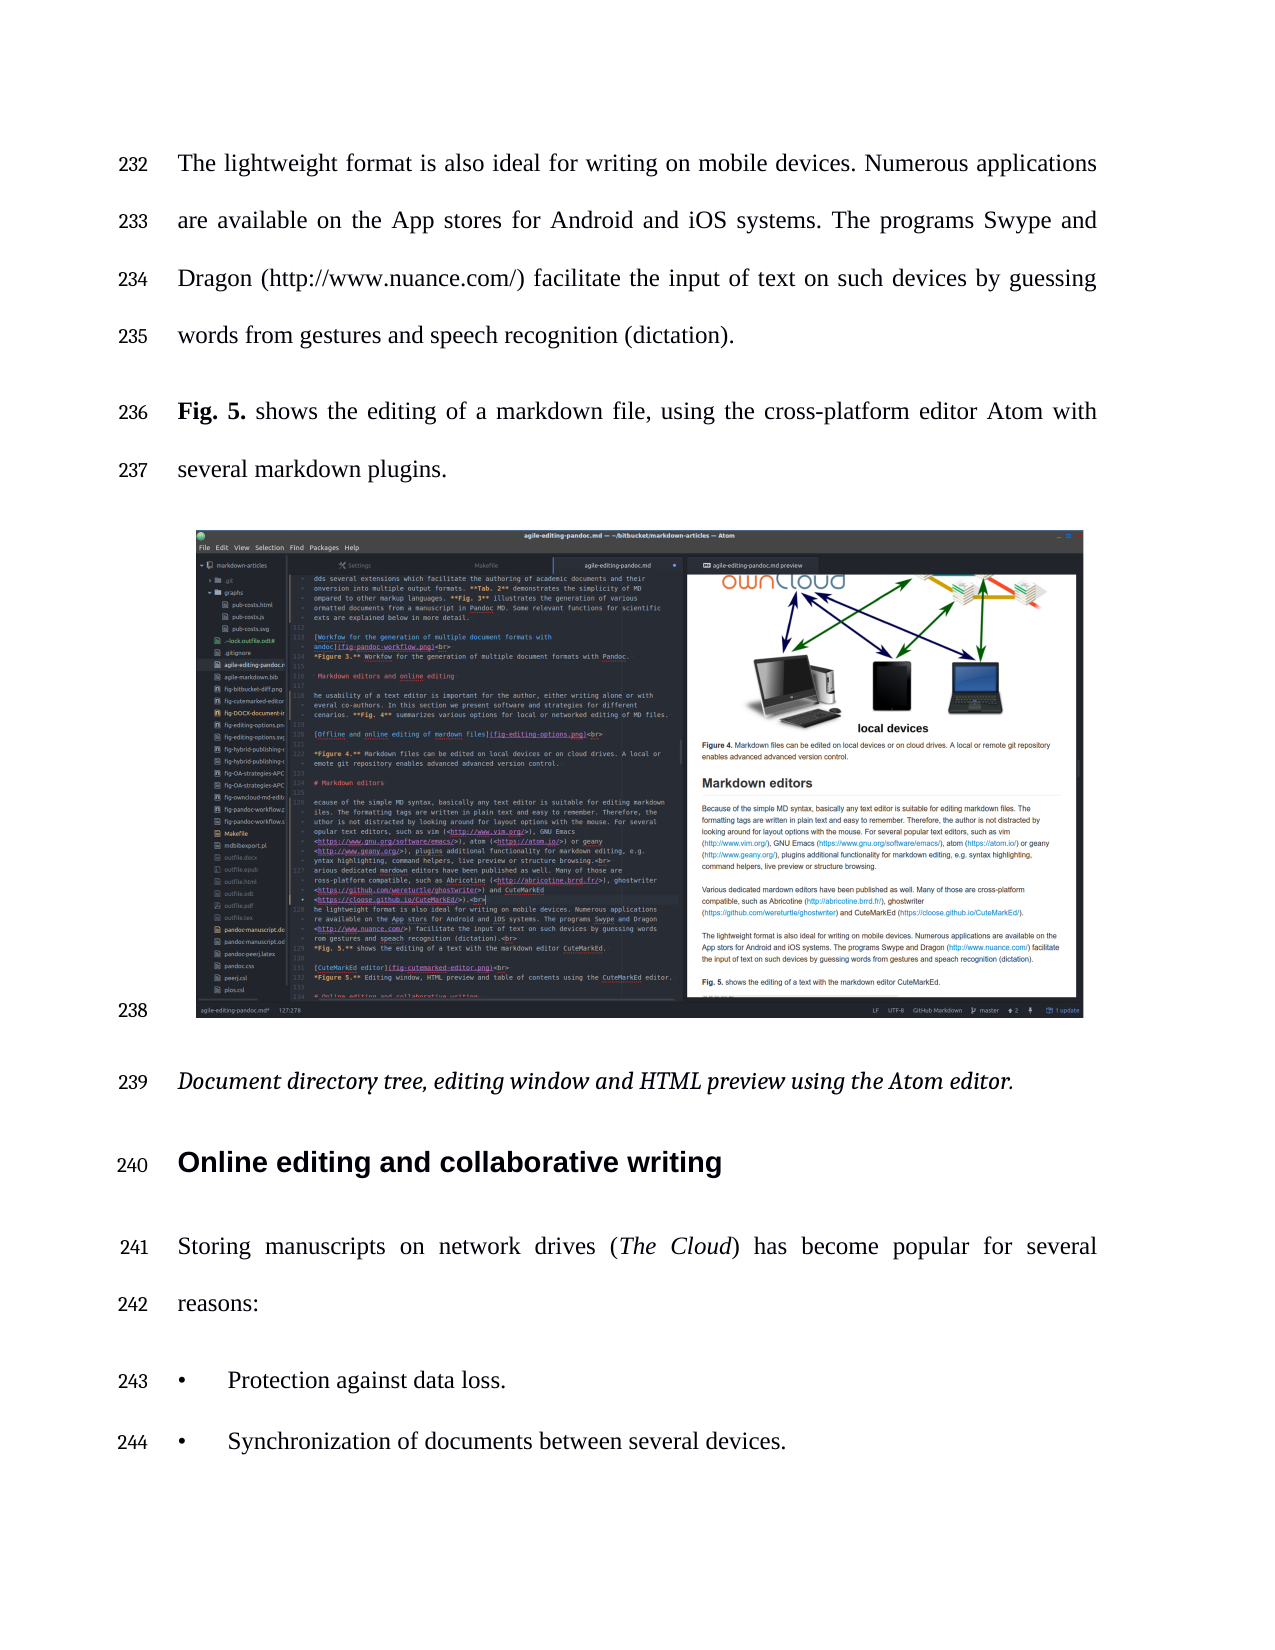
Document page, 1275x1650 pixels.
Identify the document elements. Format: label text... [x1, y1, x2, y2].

subtitle Online editing and collaborative writing [177, 1145, 1098, 1179]
picture [196, 530, 1084, 1018]
list Synchronization of documents between several devices. [177, 1426, 1098, 1455]
list Protection against data loss. [177, 1365, 1098, 1393]
text Fig. 5. shows the editing of a markdown file, using the cross-platform editor Atom with several markdown plugins. [177, 396, 1098, 483]
text Document directory tree, editing window and HTML preview using the Atom editor. [177, 1067, 1098, 1096]
text Storing manuscripts on network drives (The Cloud) has become popular for several reasons: [177, 1231, 1098, 1317]
text The lightweight format is also ideal for writing on mobile devices. Numerous applications are available on the App stores for Android and iOS systems. The programs Swype and Dragon (http://www.nuance.com/) facilitate the input of text on such devices by guessing words from gestures and speech recognition (dictation). [177, 148, 1098, 349]
